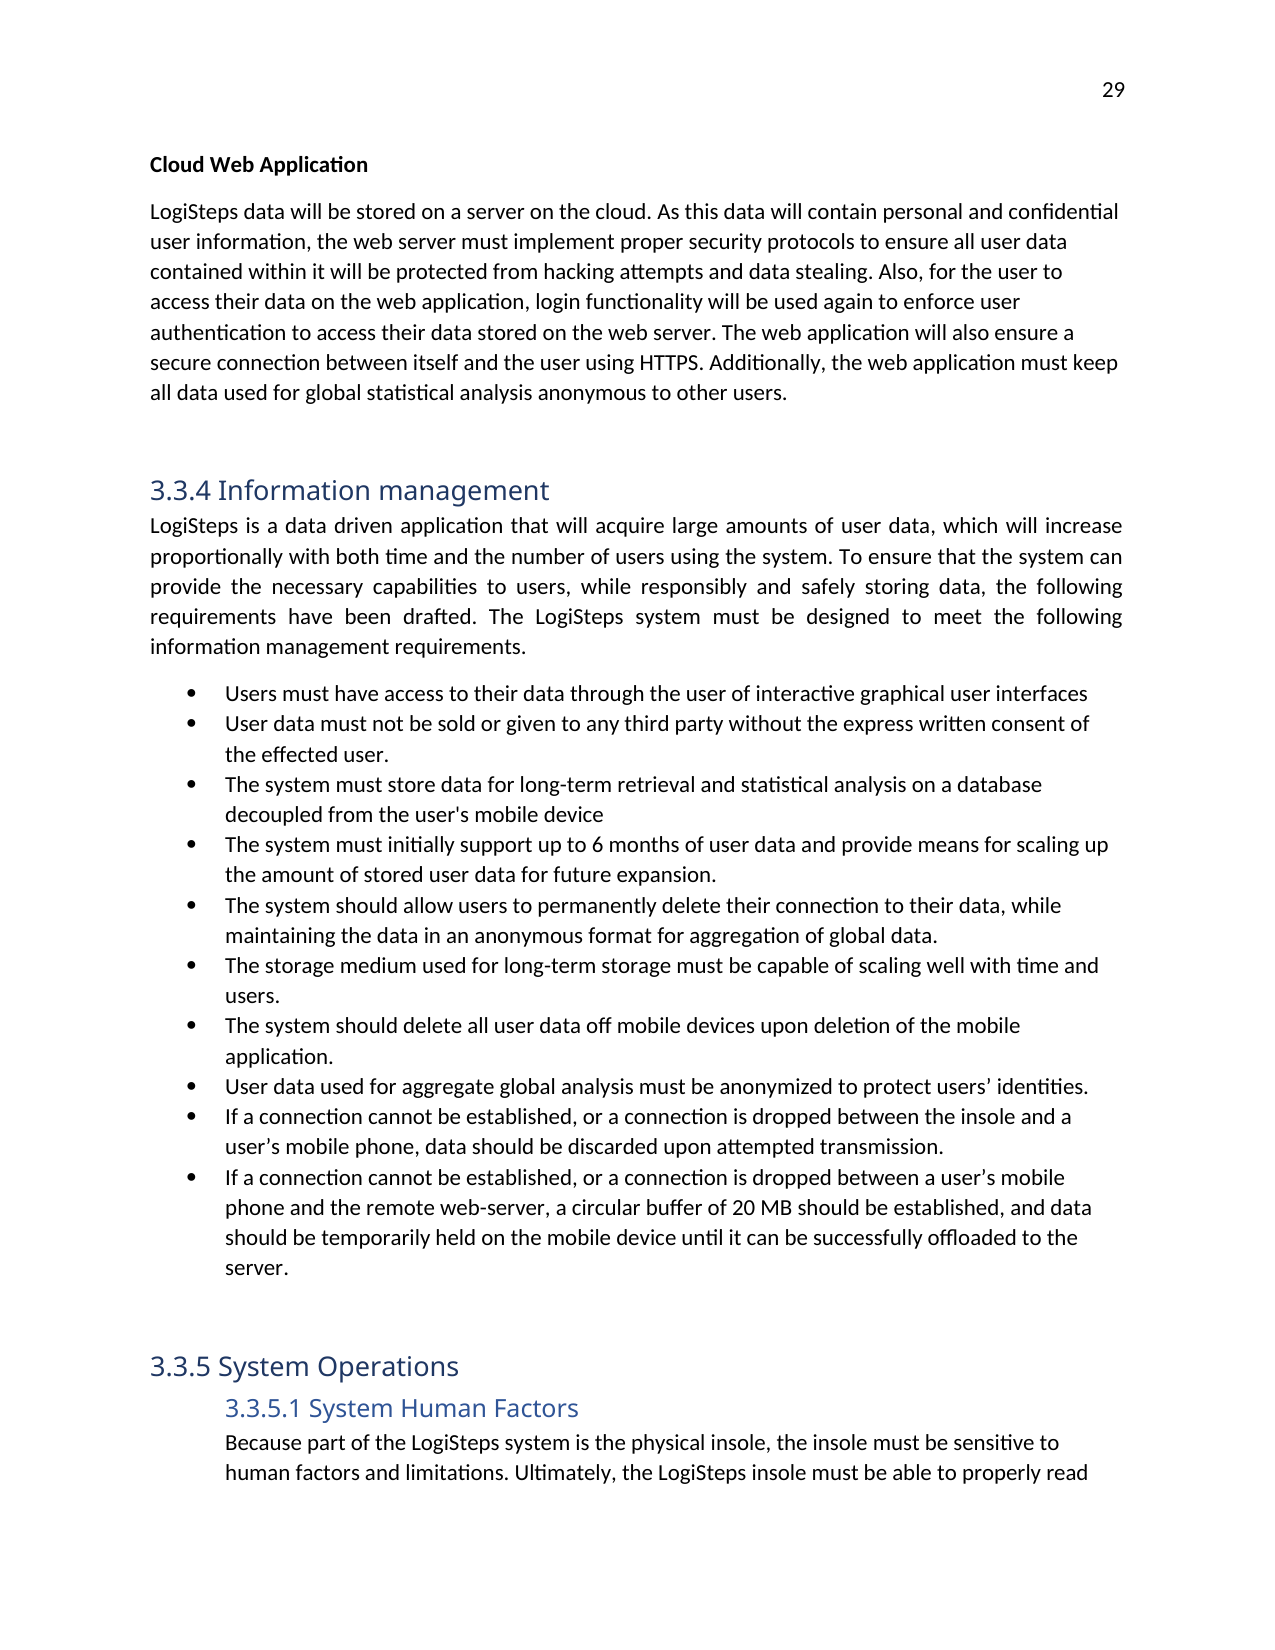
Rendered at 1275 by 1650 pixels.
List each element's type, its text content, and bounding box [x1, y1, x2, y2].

list User data used for aggregate global analysis must be anonymized to protect users’ identities. [187, 1072, 1125, 1100]
text Cloud Web Application [150, 150, 1125, 178]
list Users must have access to their data through the user of interactive graphical user interfaces [187, 679, 1125, 707]
subtitle 3.3.4 Information management [150, 472, 1125, 509]
text LogiSteps data will be stored on a server on the cloud. As this data will contain personal and confidential user information, the web server must implement proper security protocols to ensure all user data contained within it will be protected from hacking attempts and data stealing. Also, for the user to access their data on the web application, login functionality will be used again to enforce user authentication to access their data stored on the web server. The web application will also ensure a secure connection between itself and the user using HTTPS. Additionally, the web application must keep all data used for global statistical analysis anonymous to other users. [150, 197, 1125, 406]
text LogiSteps is a data driven application that will acquire large amounts of user data, which will increase proportionally with both time and the number of users using the system. To ensure that the system can provide the necessary capabilities to users, while responsibly and safely storing data, the following requirements have been drafted. The LogiSteps system must be designed to meet the following information management requirements. [150, 512, 1125, 661]
list The system should allow users to permanently delete their connection to their data, while maintaining the data in an anonymous format for aggregation of global data. [187, 891, 1125, 949]
list If a connection cannot be established, or a connection is dropped between the insole and a user’s mobile phone, data should be discarded upon attempted transmission. [187, 1102, 1125, 1161]
subtitle 3.3.5.1 System Human Factors [150, 1391, 1125, 1425]
list The storage medium used for long-term storage must be capable of scaling well with time and users. [187, 951, 1125, 1009]
list User data must not be sold or given to any third party without the express written consent of the effected user. [187, 709, 1125, 768]
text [225, 1428, 1125, 1486]
list If a connection cannot be established, or a connection is dropped between a user’s mobile phone and the remote web-server, a circular buffer of 20 MB should be established, and data should be temporarily held on the mobile device until it can be successfully offloaded to the server. [187, 1163, 1125, 1281]
list The system must store data for long-term retrieval and statistical analysis on a database decoupled from the user's mobile device [187, 770, 1125, 828]
list The system should delete all user data off mobile devices upon deletion of the mobile application. [187, 1012, 1125, 1070]
subtitle 3.3.5 System Operations [150, 1347, 1125, 1384]
list The system must initially support up to 6 months of user data and provide means for scaling up the amount of stored user data for future expansion. [187, 830, 1125, 889]
